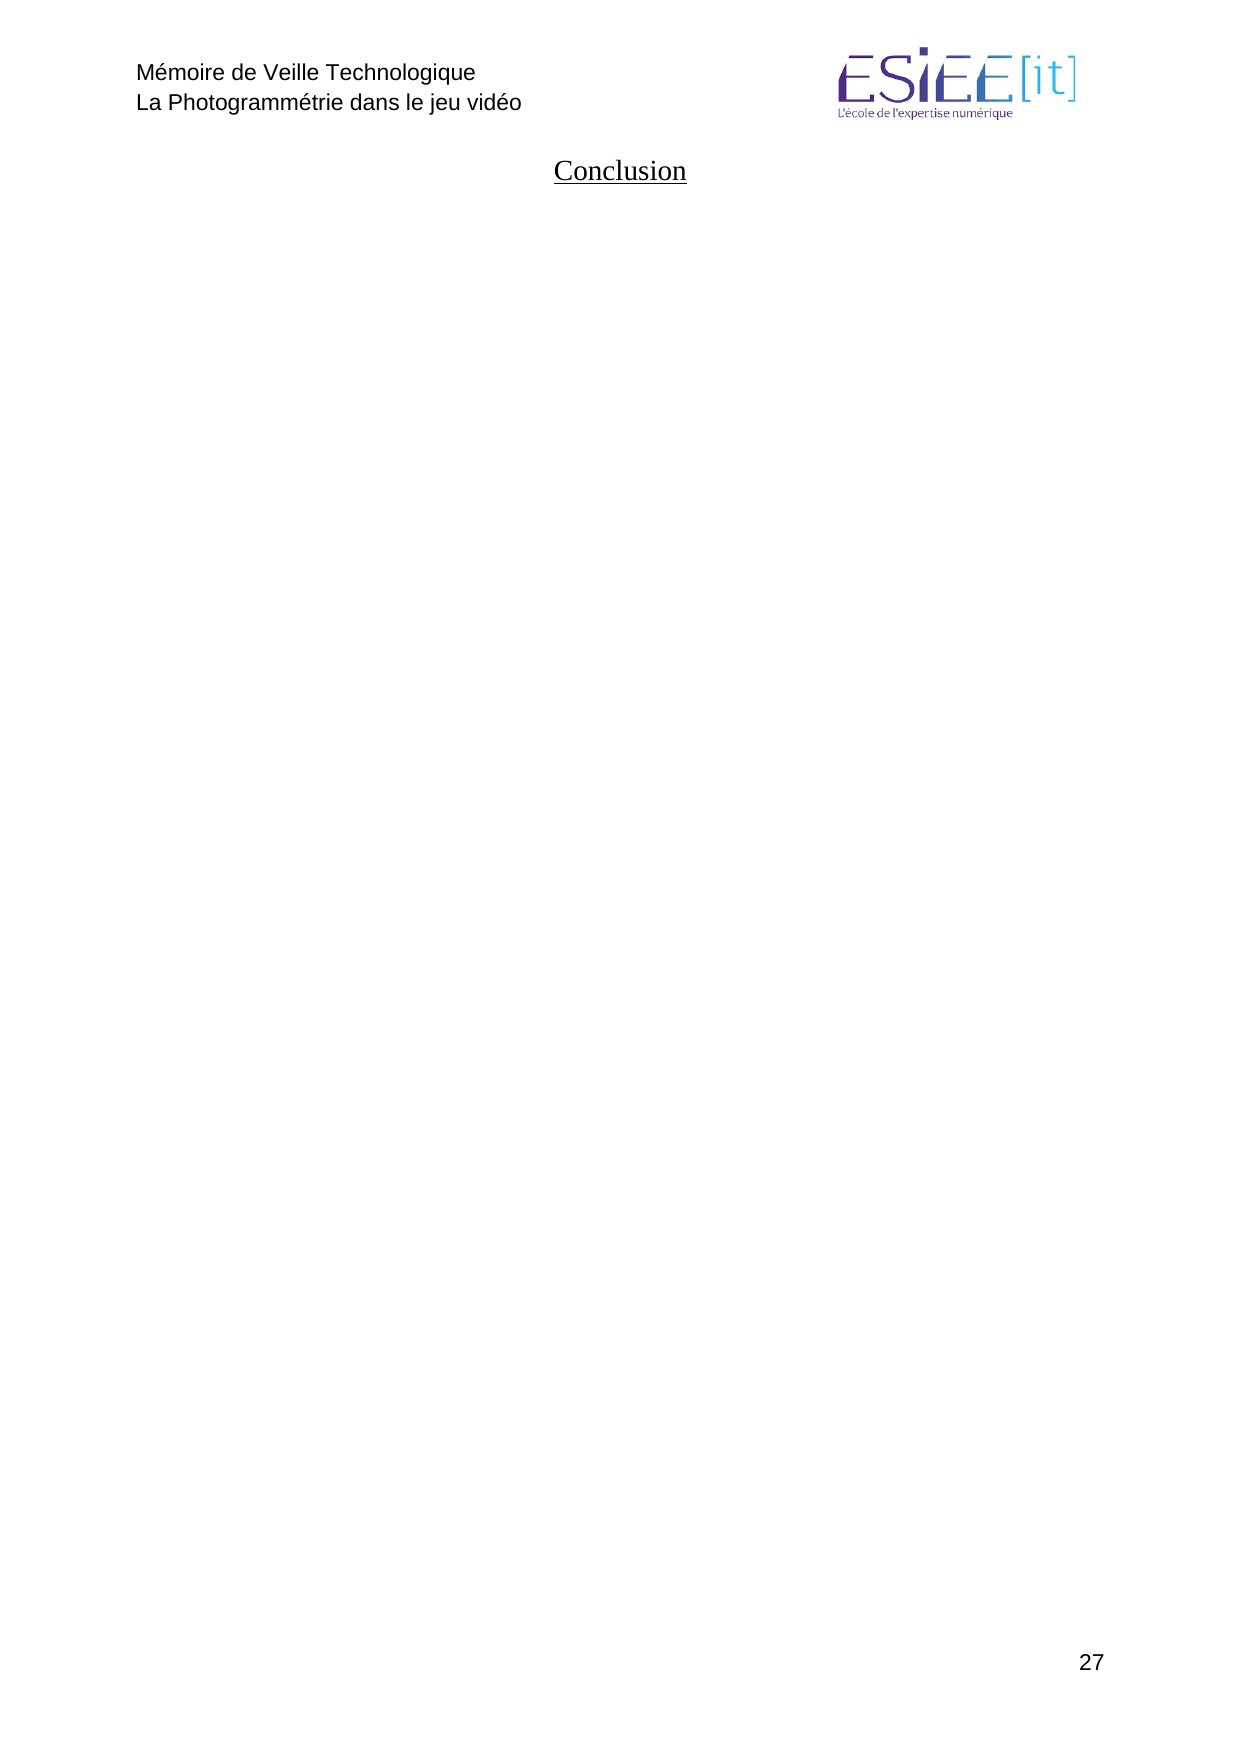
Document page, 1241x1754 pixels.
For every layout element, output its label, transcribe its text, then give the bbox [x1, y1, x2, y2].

picture [838, 47, 1075, 120]
subtitle Conclusion [136, 153, 1104, 187]
